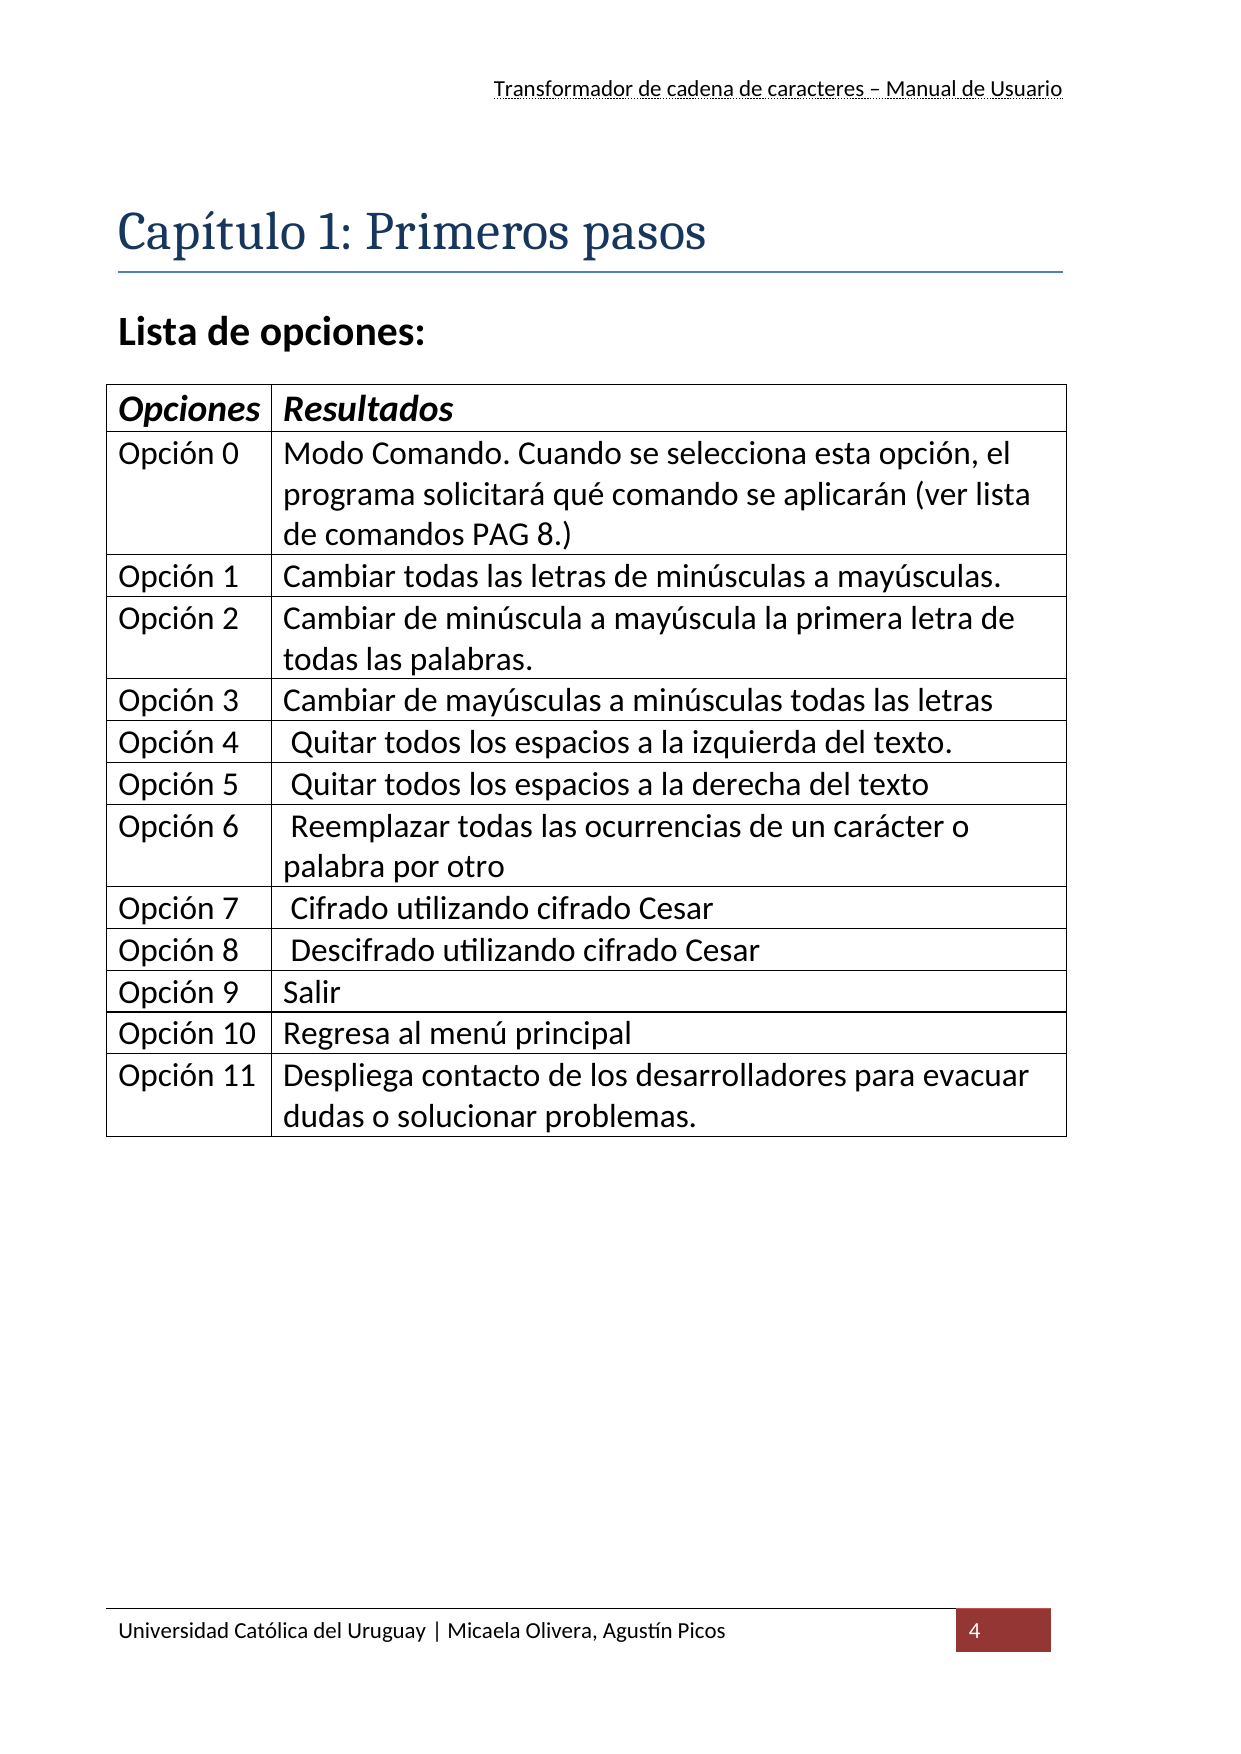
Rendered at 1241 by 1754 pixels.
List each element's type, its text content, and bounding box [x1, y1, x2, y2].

table_cell Opción 4 [107, 721, 271, 762]
table_cell Despliega contacto de los desarrolladores para evacuar dudas o solucionar problemas. [272, 1054, 1066, 1136]
table_cell Cambiar todas las letras de minúsculas a mayúsculas. [272, 555, 1066, 596]
table_cell Quitar todos los espacios a la derecha del texto [272, 763, 1066, 803]
table_cell Opción 11 [107, 1054, 271, 1136]
table_cell Reemplazar todas las ocurrencias de un carácter o palabra por otro [272, 805, 1066, 886]
table_cell Opción 0 [107, 432, 271, 554]
table_cell Cifrado utilizando cifrado Cesar [272, 887, 1066, 928]
table_cell Quitar todos los espacios a la izquierda del texto. [272, 721, 1066, 762]
title Capítulo 1: Primeros pasos [118, 201, 1063, 271]
table_cell Opción 3 [107, 679, 271, 720]
table_cell Regresa al menú principal [272, 1013, 1066, 1053]
table_cell Cambiar de mayúsculas a minúsculas todas las letras [272, 679, 1066, 720]
table_cell Cambiar de minúscula a mayúscula la primera letra de todas las palabras. [272, 597, 1066, 678]
table_cell Opción 5 [107, 763, 271, 803]
table_cell Opción 9 [107, 971, 271, 1011]
table_cell Opción 7 [107, 887, 271, 928]
table_cell Opción 6 [107, 805, 271, 886]
table_cell Modo Comando. Cuando se selecciona esta opción, el programa solicitará qué comando se aplicarán (ver lista de comandos PAG 8.) [272, 432, 1066, 554]
table_header Opciones [107, 385, 271, 431]
table_cell Opción 2 [107, 597, 271, 678]
table_cell Descifrado utilizando cifrado Cesar [272, 929, 1066, 969]
table_cell Opción 1 [107, 555, 271, 596]
text Lista de opciones: [118, 304, 1063, 355]
table_cell Opción 10 [107, 1013, 271, 1053]
table_cell Opción 8 [107, 929, 271, 969]
table_cell Salir [272, 971, 1066, 1011]
table_header Resultados [272, 385, 1066, 431]
